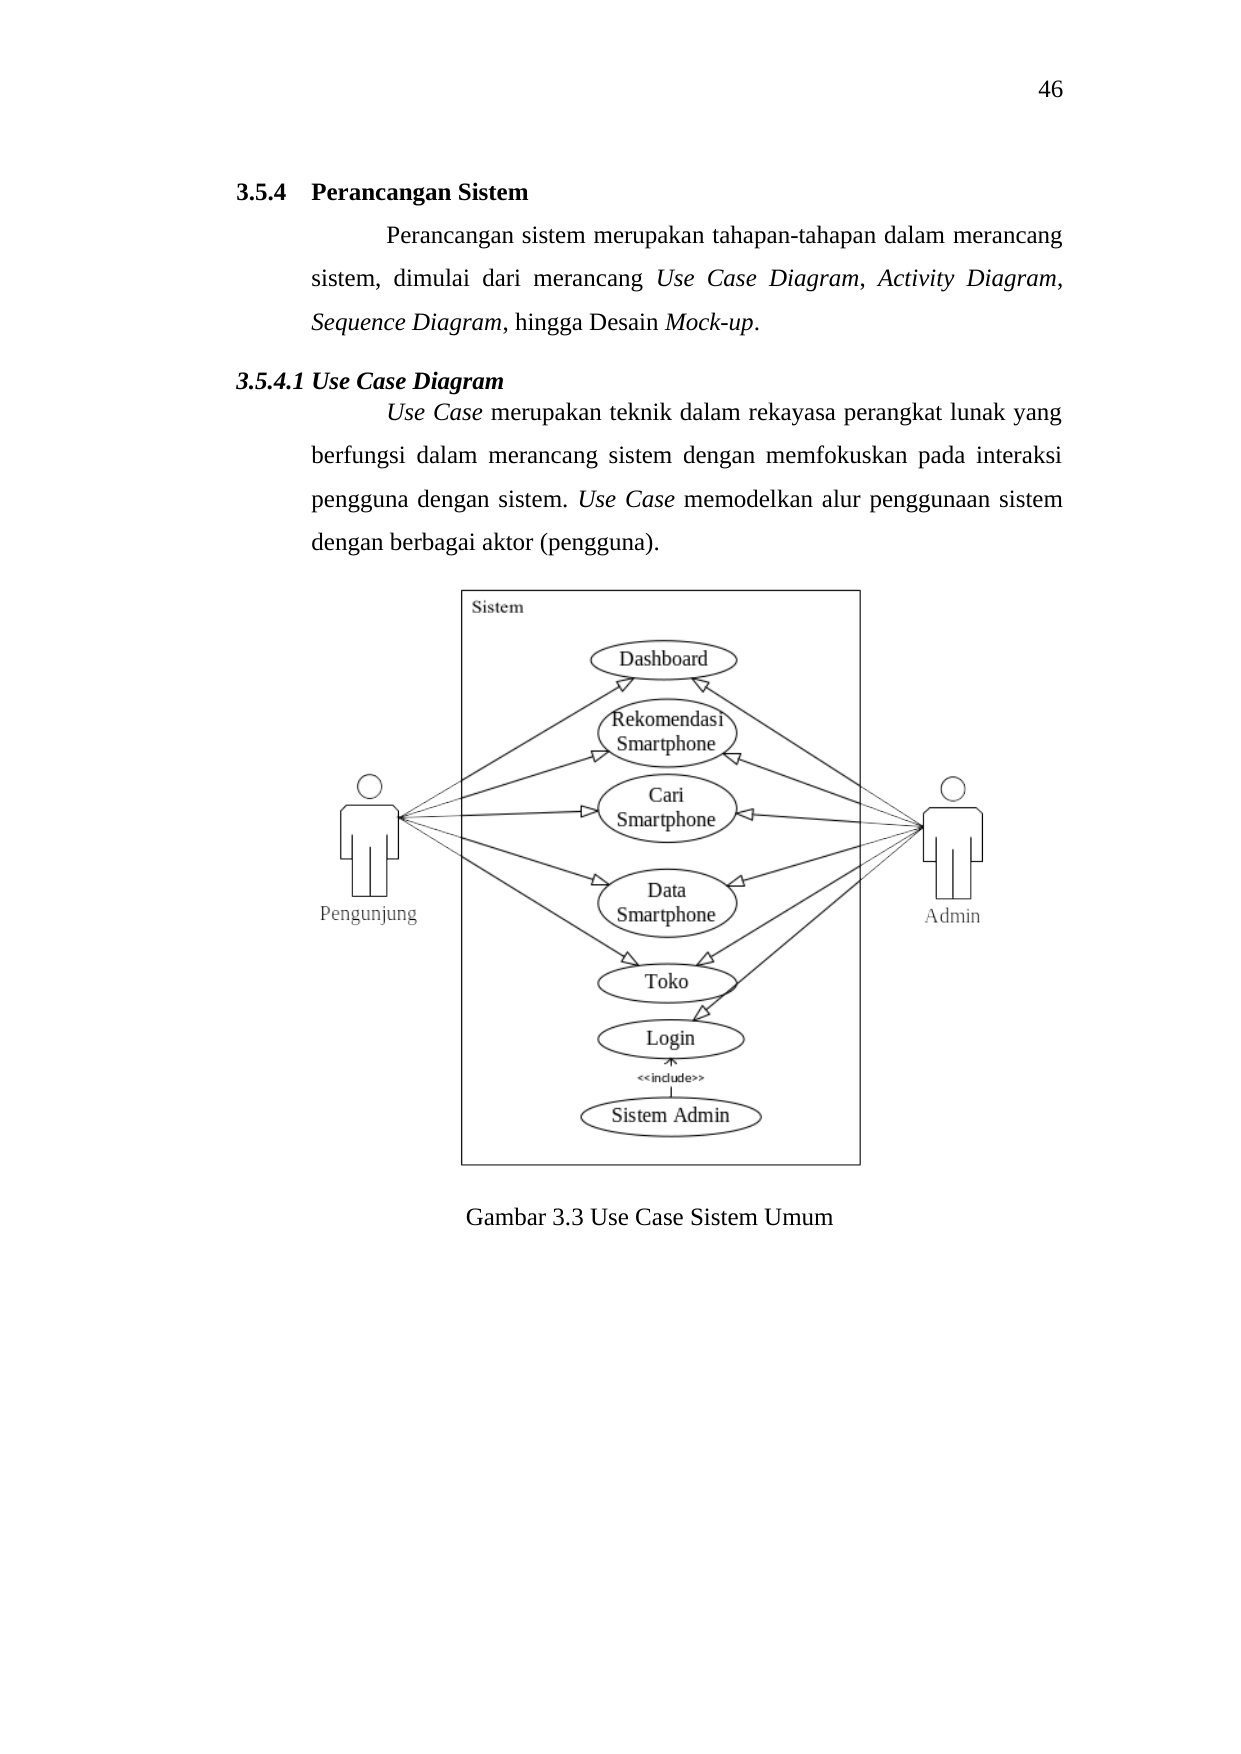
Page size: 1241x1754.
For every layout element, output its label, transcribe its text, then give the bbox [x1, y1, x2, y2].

text Gambar 3.3 Use Case Sistem Umum [236, 1202, 1063, 1231]
subtitle Perancangan Sistem [236, 177, 1063, 206]
text Use Case merupakan teknik dalam rekayasa perangkat lunak yang berfungsi dalam merancang sistem dengan memfokuskan pada interaksi pengguna dengan sistem. Use Case memodelkan alur penggunaan sistem dengan berbagai aktor (pengguna). [311, 397, 1063, 556]
subtitle Use Case Diagram [236, 366, 1063, 395]
text Perancangan sistem merupakan tahapan-tahapan dalam merancang sistem, dimulai dari merancang Use Case Diagram, Activity Diagram, Sequence Diagram, hingga Desain Mock-up. [311, 220, 1063, 335]
